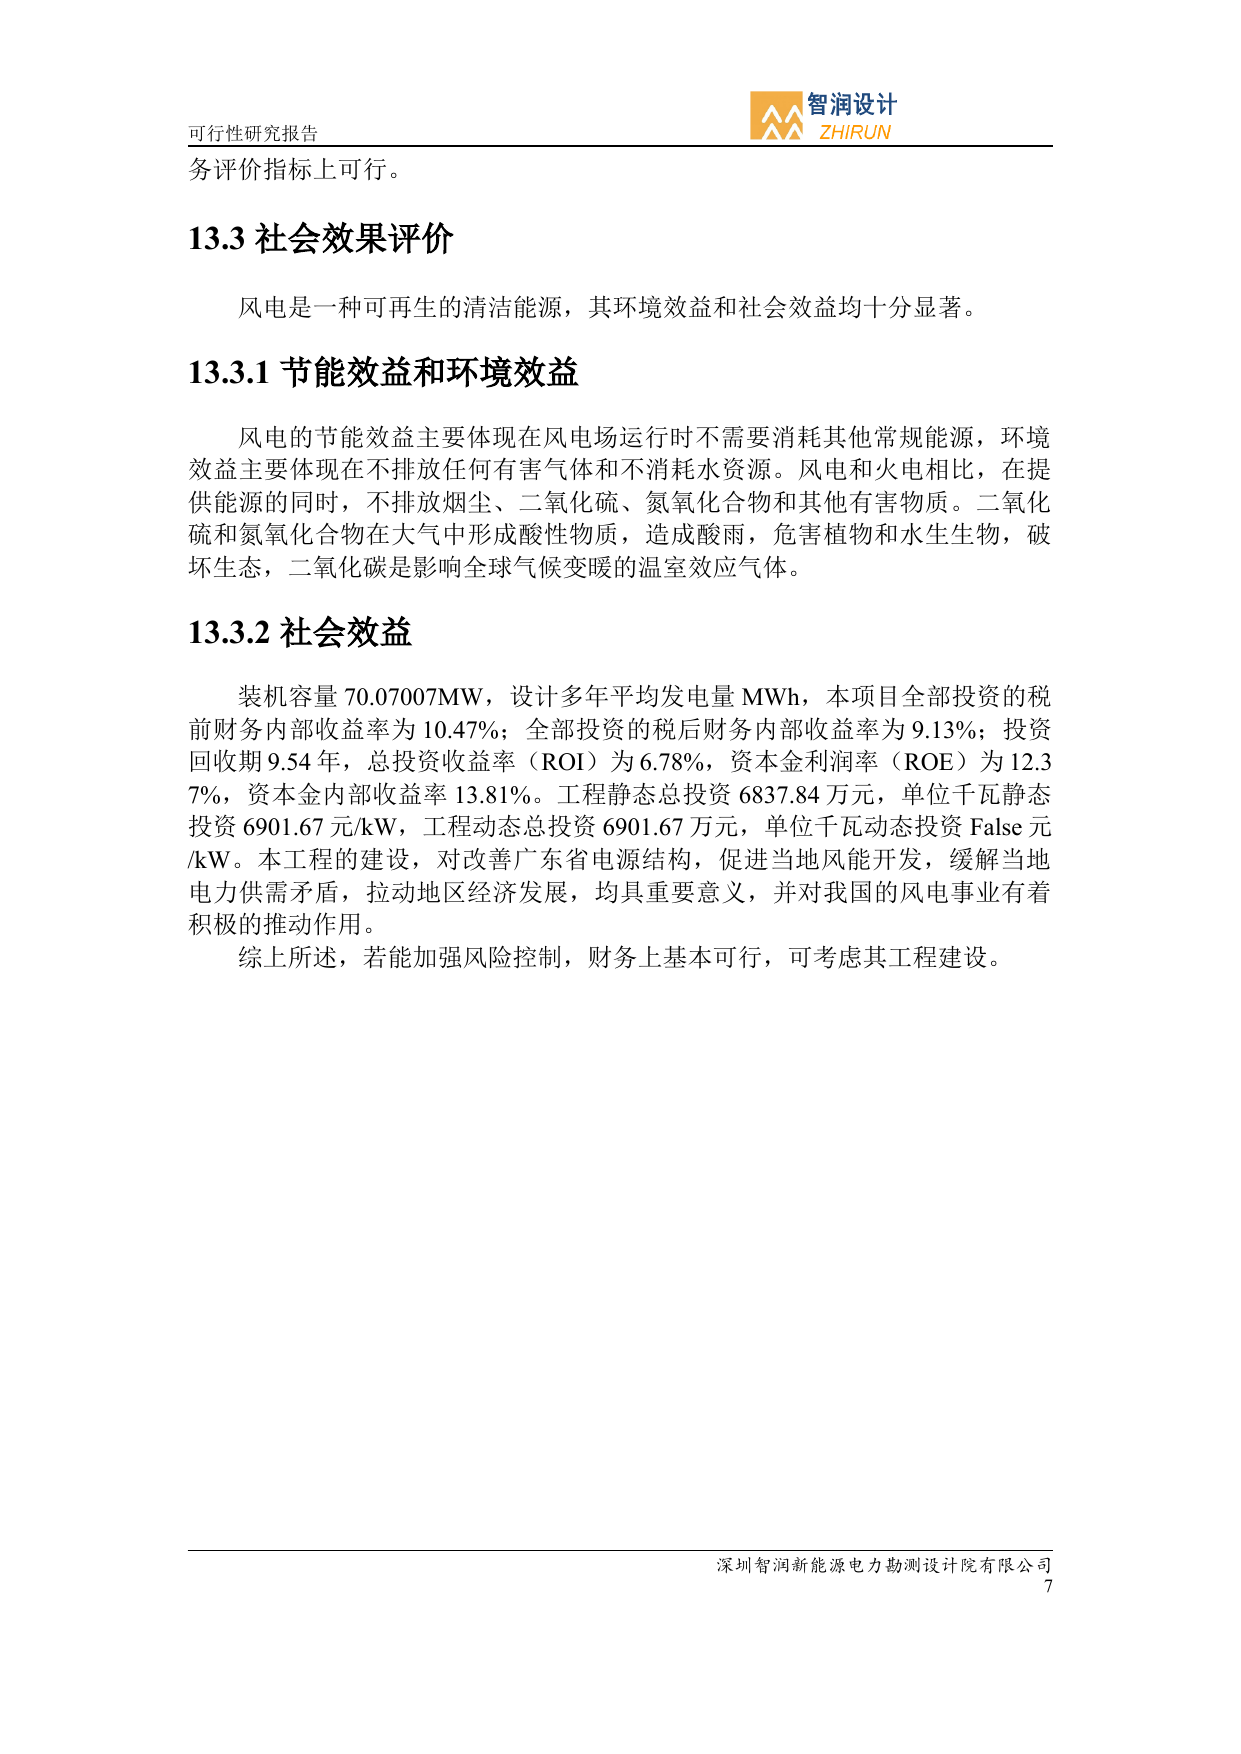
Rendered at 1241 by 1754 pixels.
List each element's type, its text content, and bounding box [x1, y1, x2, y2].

text 13.3.1 节能效益和环境效益 [187, 338, 1053, 403]
text 13.3 社会效果评价 [187, 216, 1053, 257]
text 综上所述，若能加强风险控制，财务上基本可行，可考虑其工程建设。 [187, 939, 1053, 972]
text 装机容量70.07007MW，设计多年平均发电量MWh，本项目全部投资的税前财务内部收益率为10.47%；全部投资的税后财务内部收益率为9.13%；投资回收期9.54年，总投资收益率（ROI）为6.78%，资本金利润率（ROE）为12.37%，资本金内部收益率13.81%。工程静态总投资6837.84万元，单位千瓦静态投资6901.67元/kW，工程动态总投资6901.67万元，单位千瓦动态投资False元/kW。本工程的建设，对改善广东省电源结构，促进当地风能开发，缓解当地电力供需矛盾，拉动地区经济发展，均具重要意义，并对我国的风电事业有着积极的推动作用。 [187, 679, 1053, 939]
picture [750, 88, 898, 141]
text 13.3.2 社会效益 [187, 598, 1053, 663]
text 风电的节能效益主要体现在风电场运行时不需要消耗其他常规能源，环境效益主要体现在不排放任何有害气体和不消耗水资源。风电和火电相比，在提供能源的同时，不排放烟尘、二氧化硫、氮氧化合物和其他有害物质。二氧化硫和氮氧化合物在大气中形成酸性物质，造成酸雨，危害植物和水生生物，破坏生态，二氧化碳是影响全球气候变暖的温室效应气体。 [187, 419, 1053, 582]
text 风电是一种可再生的清洁能源，其环境效益和社会效益均十分显著。 [187, 289, 1053, 322]
